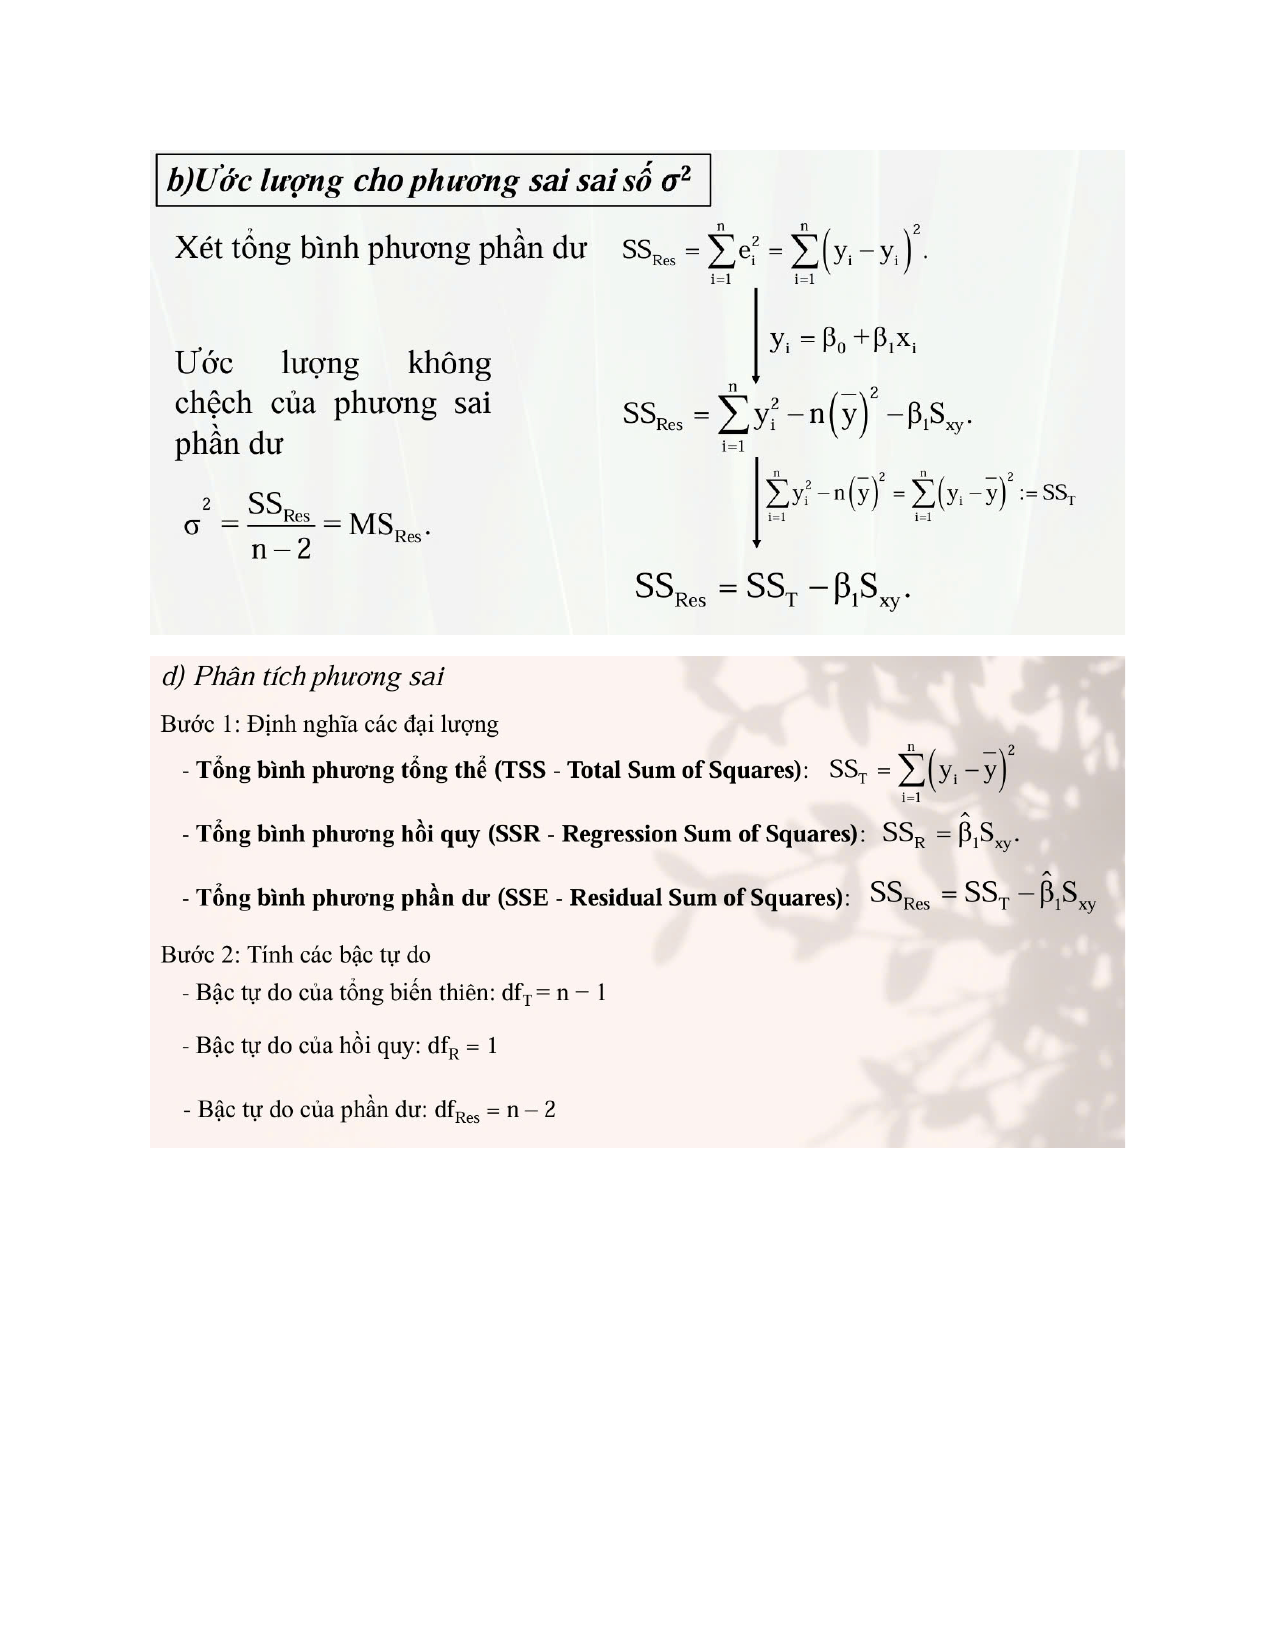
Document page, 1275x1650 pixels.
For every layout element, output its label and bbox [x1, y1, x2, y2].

picture [150, 656, 1125, 1148]
picture [150, 150, 1125, 635]
